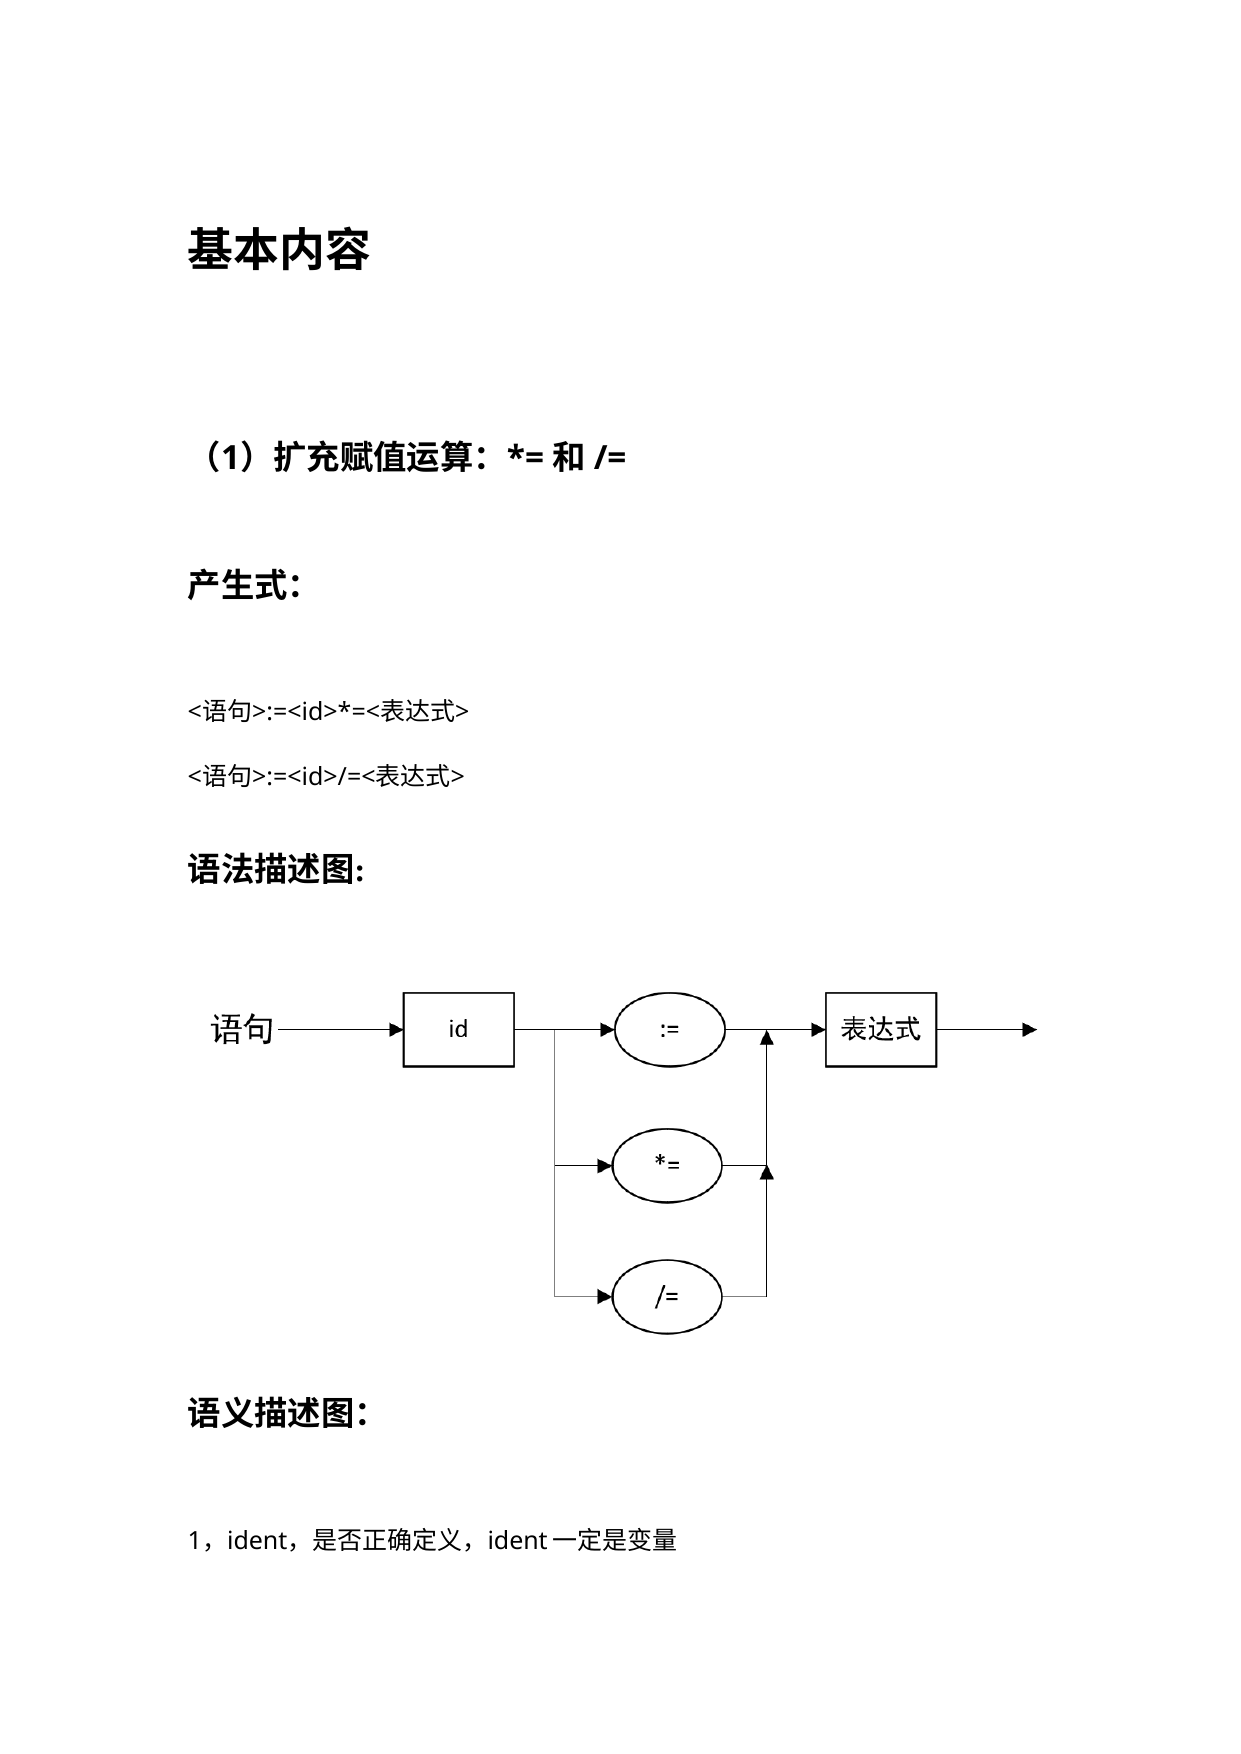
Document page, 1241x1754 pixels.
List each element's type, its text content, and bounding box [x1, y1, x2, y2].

text <语句>:=<id>/=<表达式> [187, 742, 1053, 807]
subtitle 语义描述图： [187, 1379, 1053, 1444]
text 1，ident，是否正确定义，ident一定是变量 [187, 1506, 1053, 1571]
subtitle 基本内容 [187, 197, 1053, 295]
subtitle （1）扩充赋值运算：*= 和 /= [187, 423, 1053, 488]
subtitle 语法描述图: [187, 834, 1053, 899]
text <语句>:=<id>*=<表达式> [187, 677, 1053, 742]
picture [187, 969, 1053, 1344]
subtitle 产生式： [187, 550, 1053, 615]
